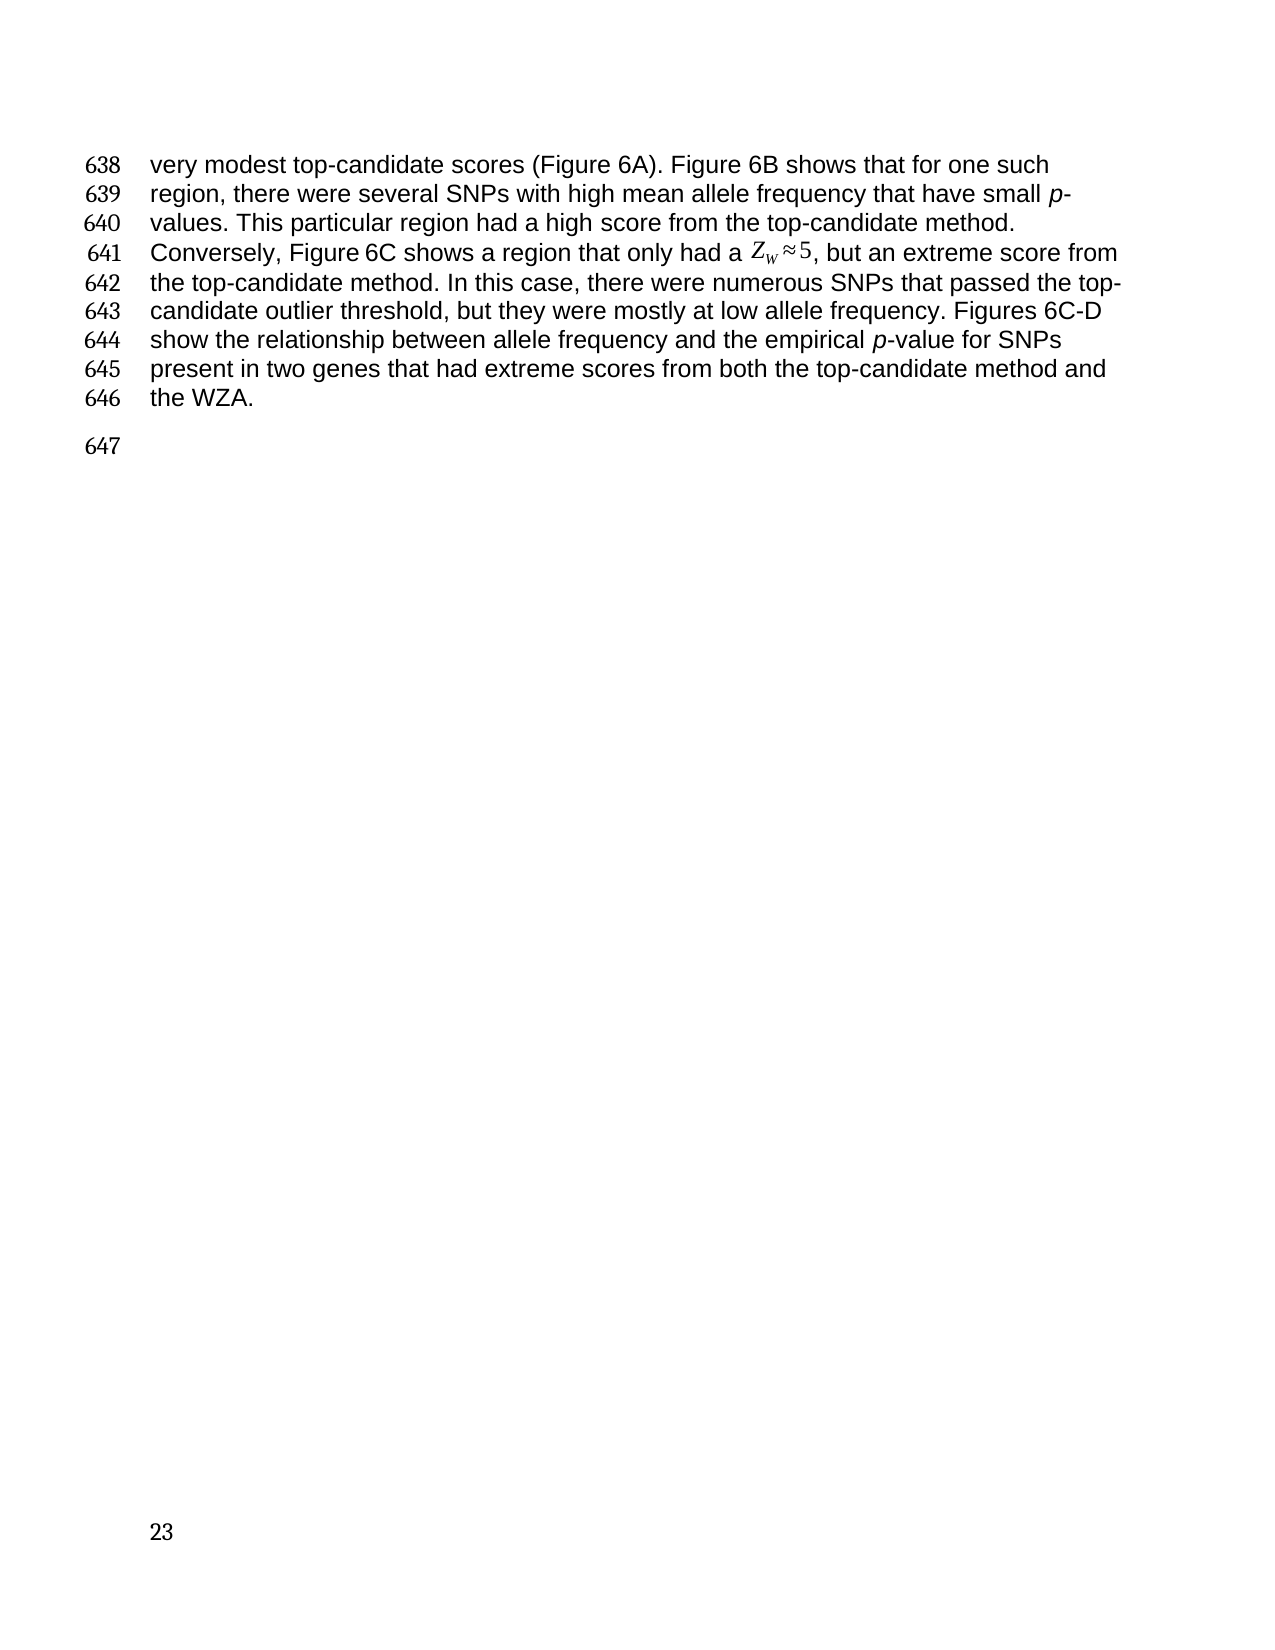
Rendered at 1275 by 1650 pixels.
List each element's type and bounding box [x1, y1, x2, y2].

text [150, 150, 1125, 411]
